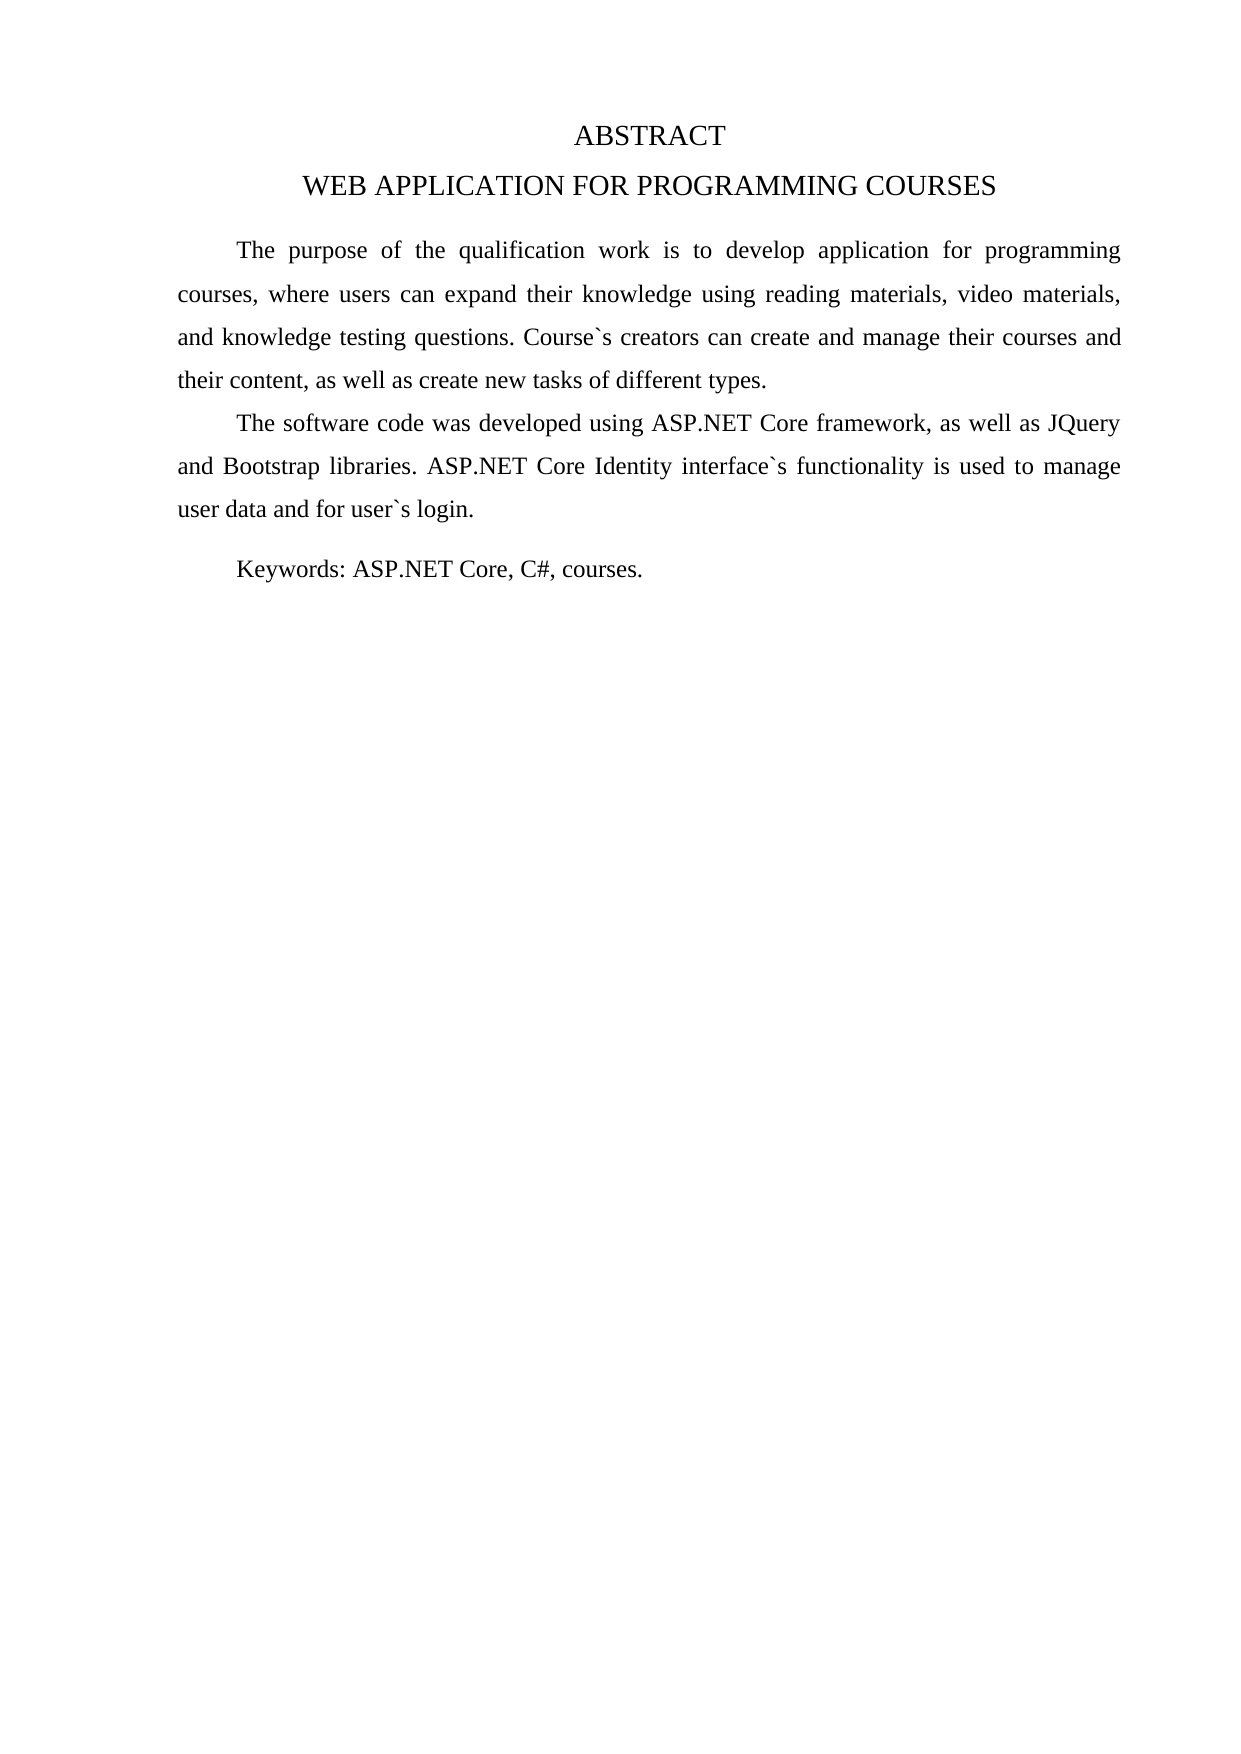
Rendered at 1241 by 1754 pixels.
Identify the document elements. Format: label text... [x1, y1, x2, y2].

subtitle ABSTRACT [177, 118, 1122, 152]
text Keywords: ASP.NET Core, C#, courses. [177, 554, 1122, 583]
text WEB APPLICATION FOR PROGRAMMING COURSES [177, 168, 1122, 202]
text The software code was developed using ASP.NET Core framework, as well as JQuery and Bootstrap libraries. ASP.NET Core Identity interface`s functionality is used to manage user data and for user`s login. [177, 408, 1122, 523]
text The purpose of the qualification work is to develop application for programming courses, where users can expand their knowledge using reading materials, video materials, and knowledge testing questions. Course`s creators can create and manage their courses and their content, as well as create new tasks of different types. [177, 236, 1122, 394]
